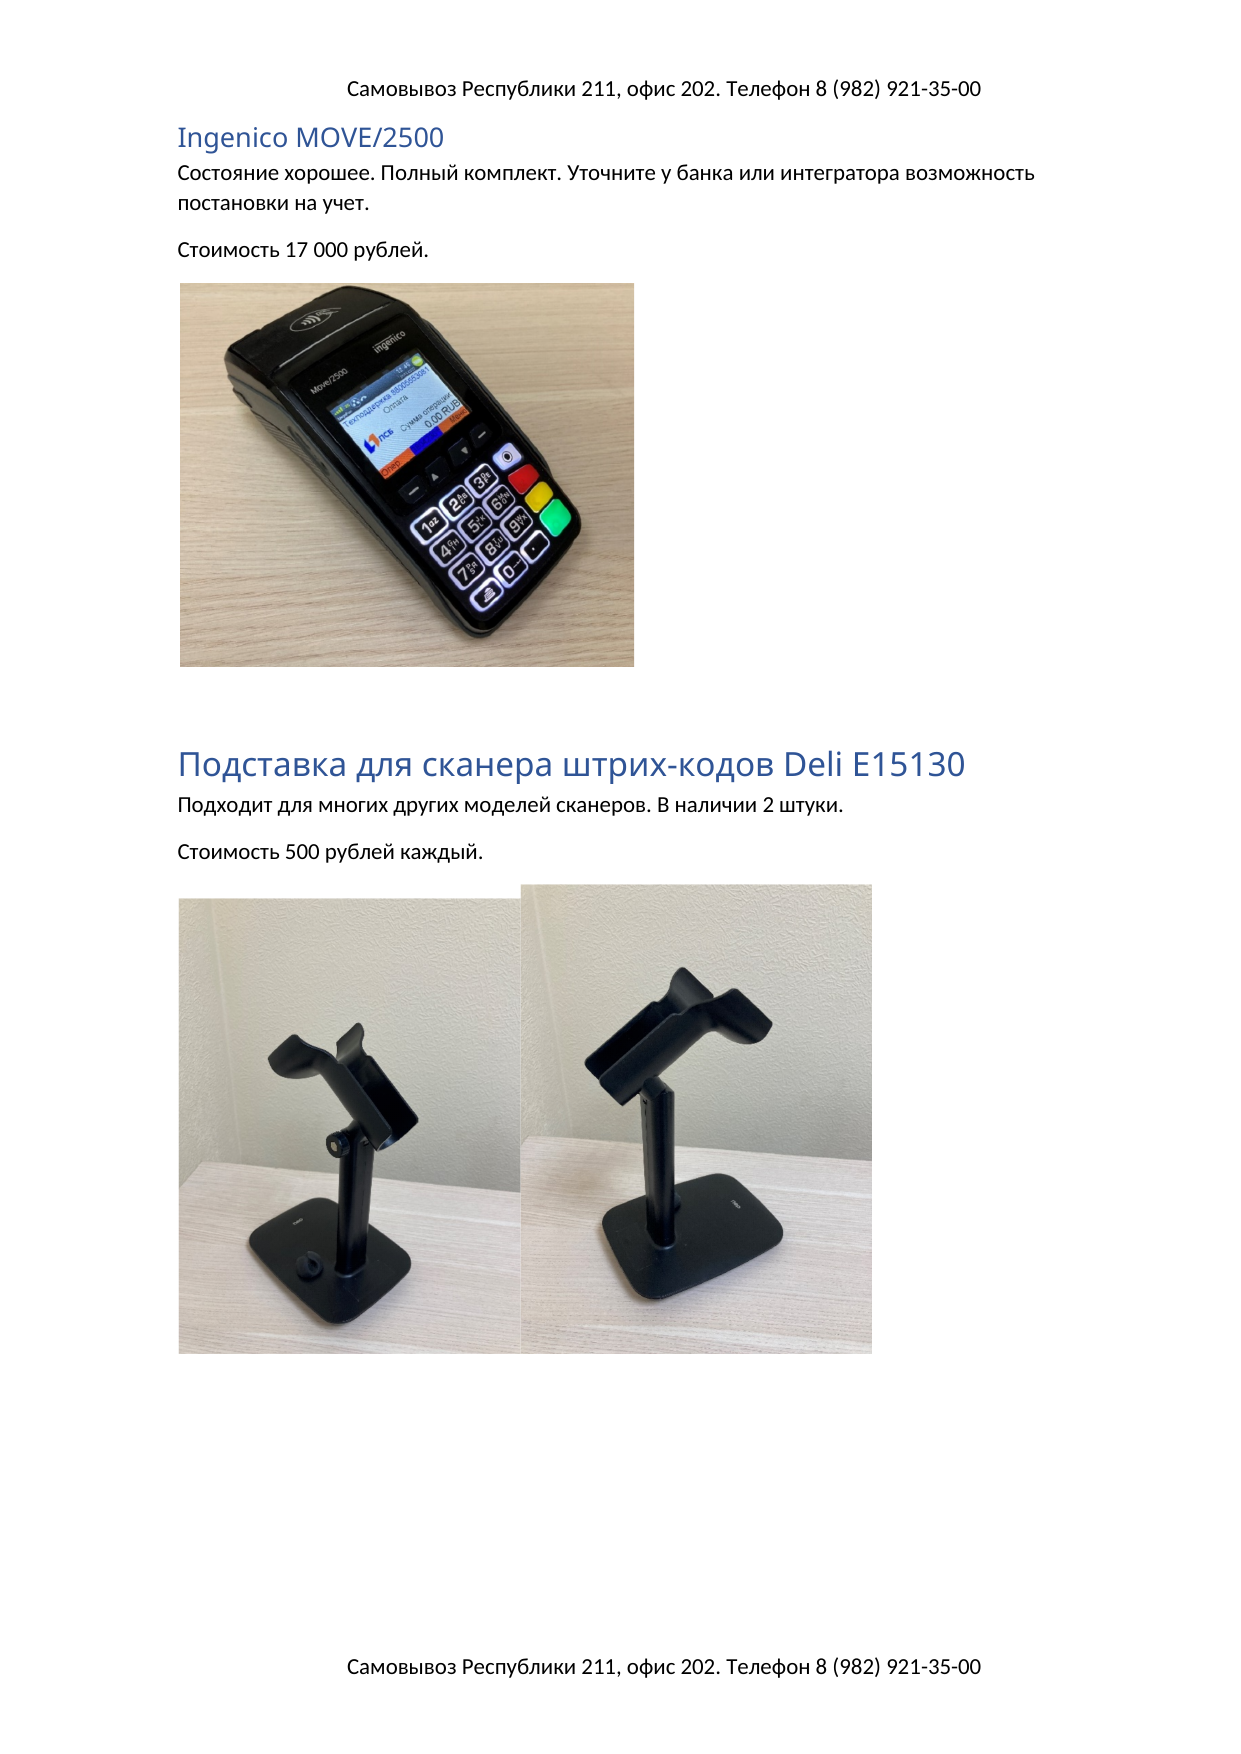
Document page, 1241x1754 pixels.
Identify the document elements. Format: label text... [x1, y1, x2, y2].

picture [179, 899, 520, 1353]
picture [521, 885, 872, 1353]
subtitle Ingenico MOVE/2500 [177, 118, 1152, 155]
text Стоимость 17 000 рублей. [177, 235, 1152, 263]
text Состояние хорошее. Полный комплект. Уточните у банка или интегратора возможность постановки на учет. [177, 158, 1152, 216]
text Стоимость 500 рублей каждый. [177, 837, 1152, 865]
picture [180, 283, 635, 667]
text Подходит для многих других моделей сканеров. В наличии 2 штуки. [177, 790, 1152, 818]
subtitle Подставка для сканера штрих-кодов Deli E15130 [177, 741, 1152, 786]
